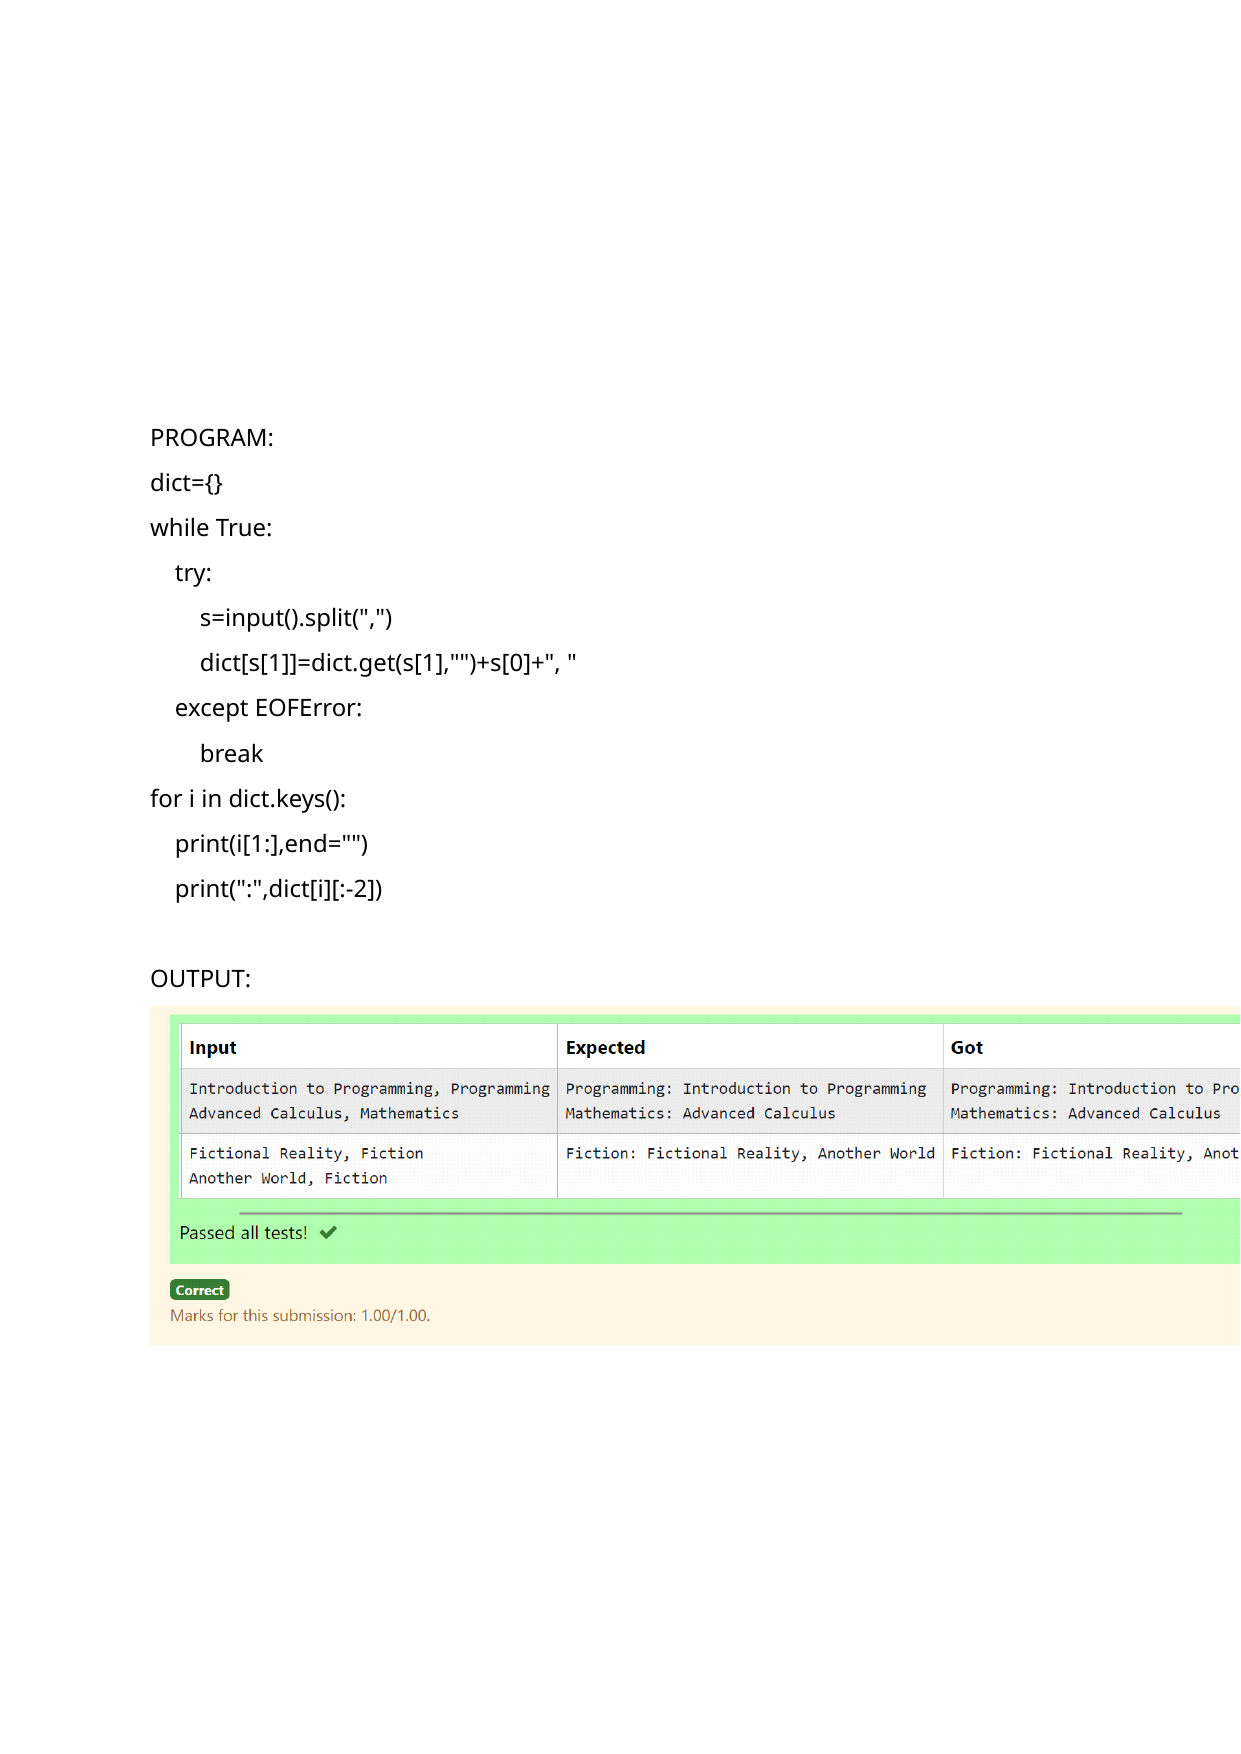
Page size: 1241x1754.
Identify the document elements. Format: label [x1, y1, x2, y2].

picture [150, 1006, 1241, 1345]
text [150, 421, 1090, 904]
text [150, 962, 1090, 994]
